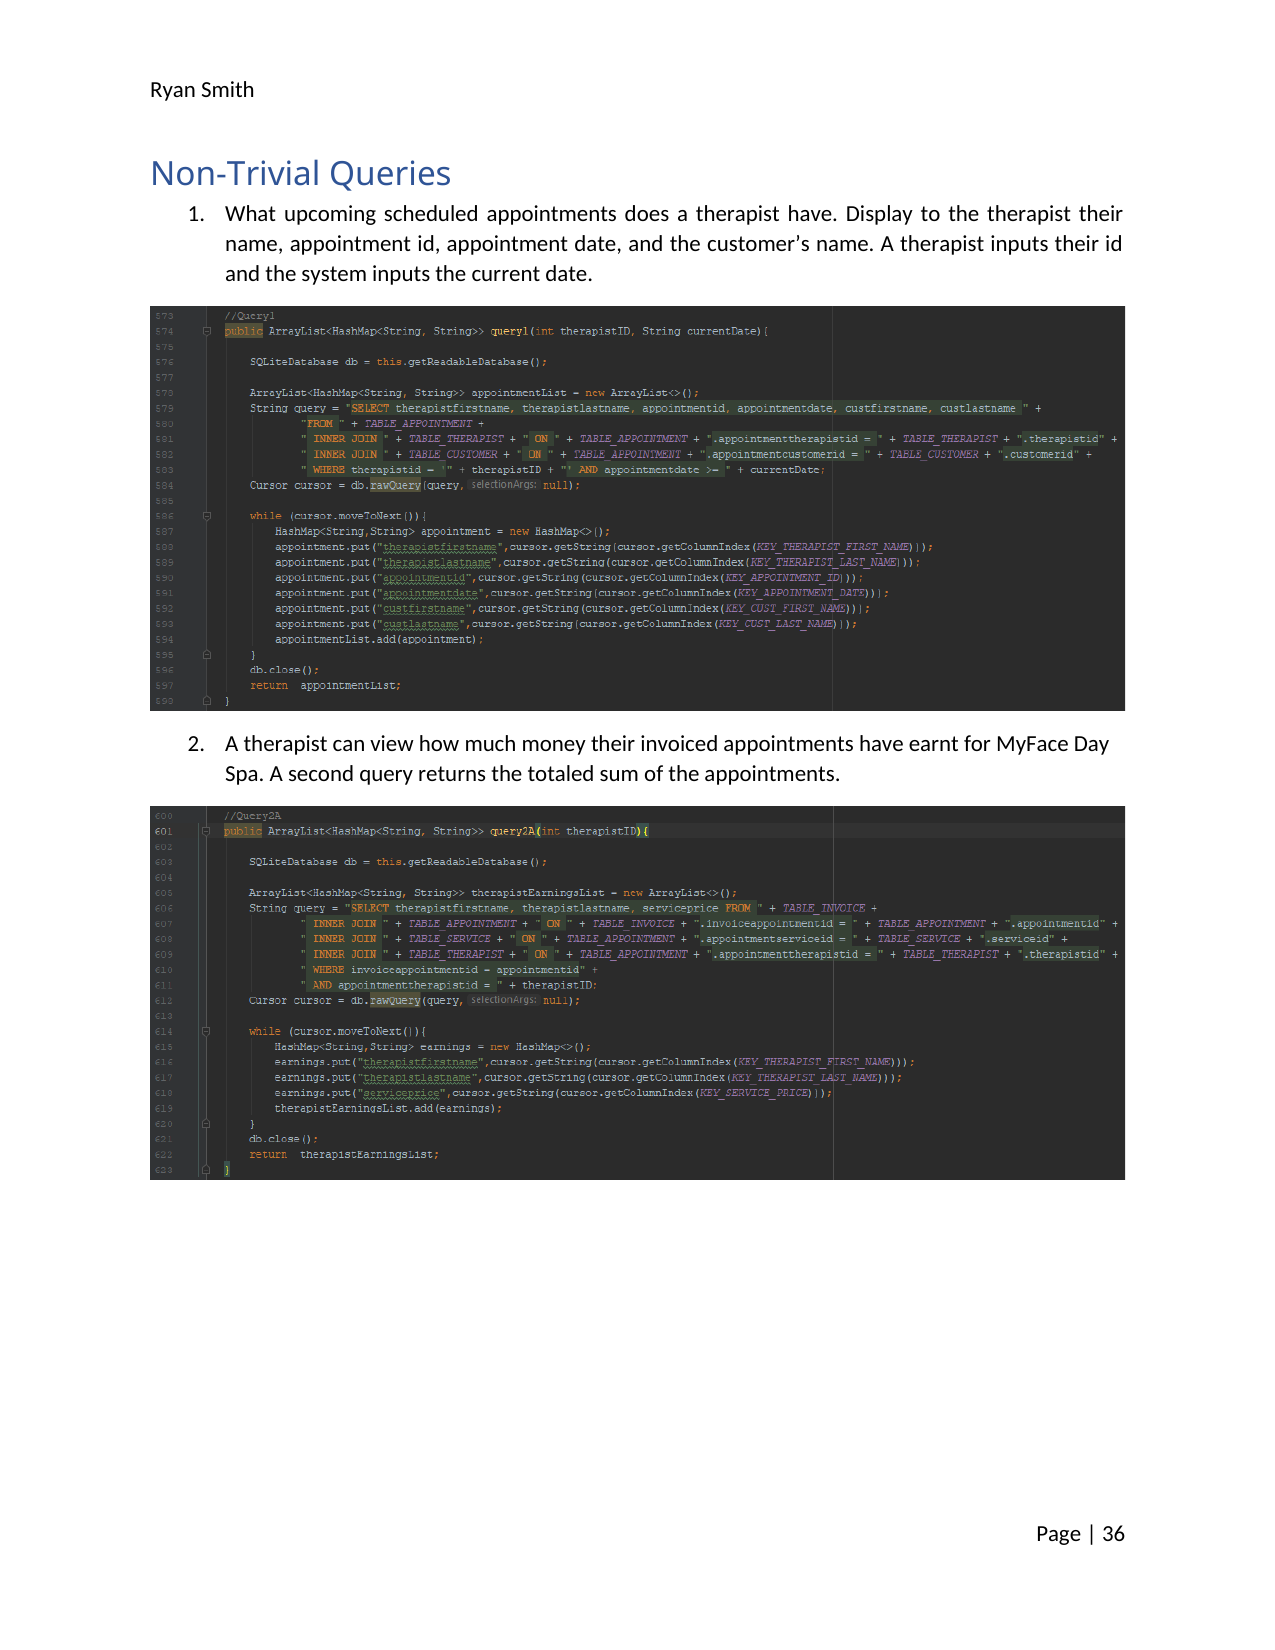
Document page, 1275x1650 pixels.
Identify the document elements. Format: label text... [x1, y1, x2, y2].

subtitle Non-Trivial Queries [150, 150, 1125, 195]
list What upcoming scheduled appointments does a therapist have. Display to the therapist their name, appointment id, appointment date, and the customer’s name. A therapist inputs their id and the system inputs the current date. [187, 199, 1125, 287]
list A therapist can view how much money their invoiced appointments have earnt for MyFace Day Spa. A second query returns the totaled sum of the appointments. [187, 729, 1125, 787]
picture [150, 306, 1125, 711]
picture [150, 806, 1125, 1180]
